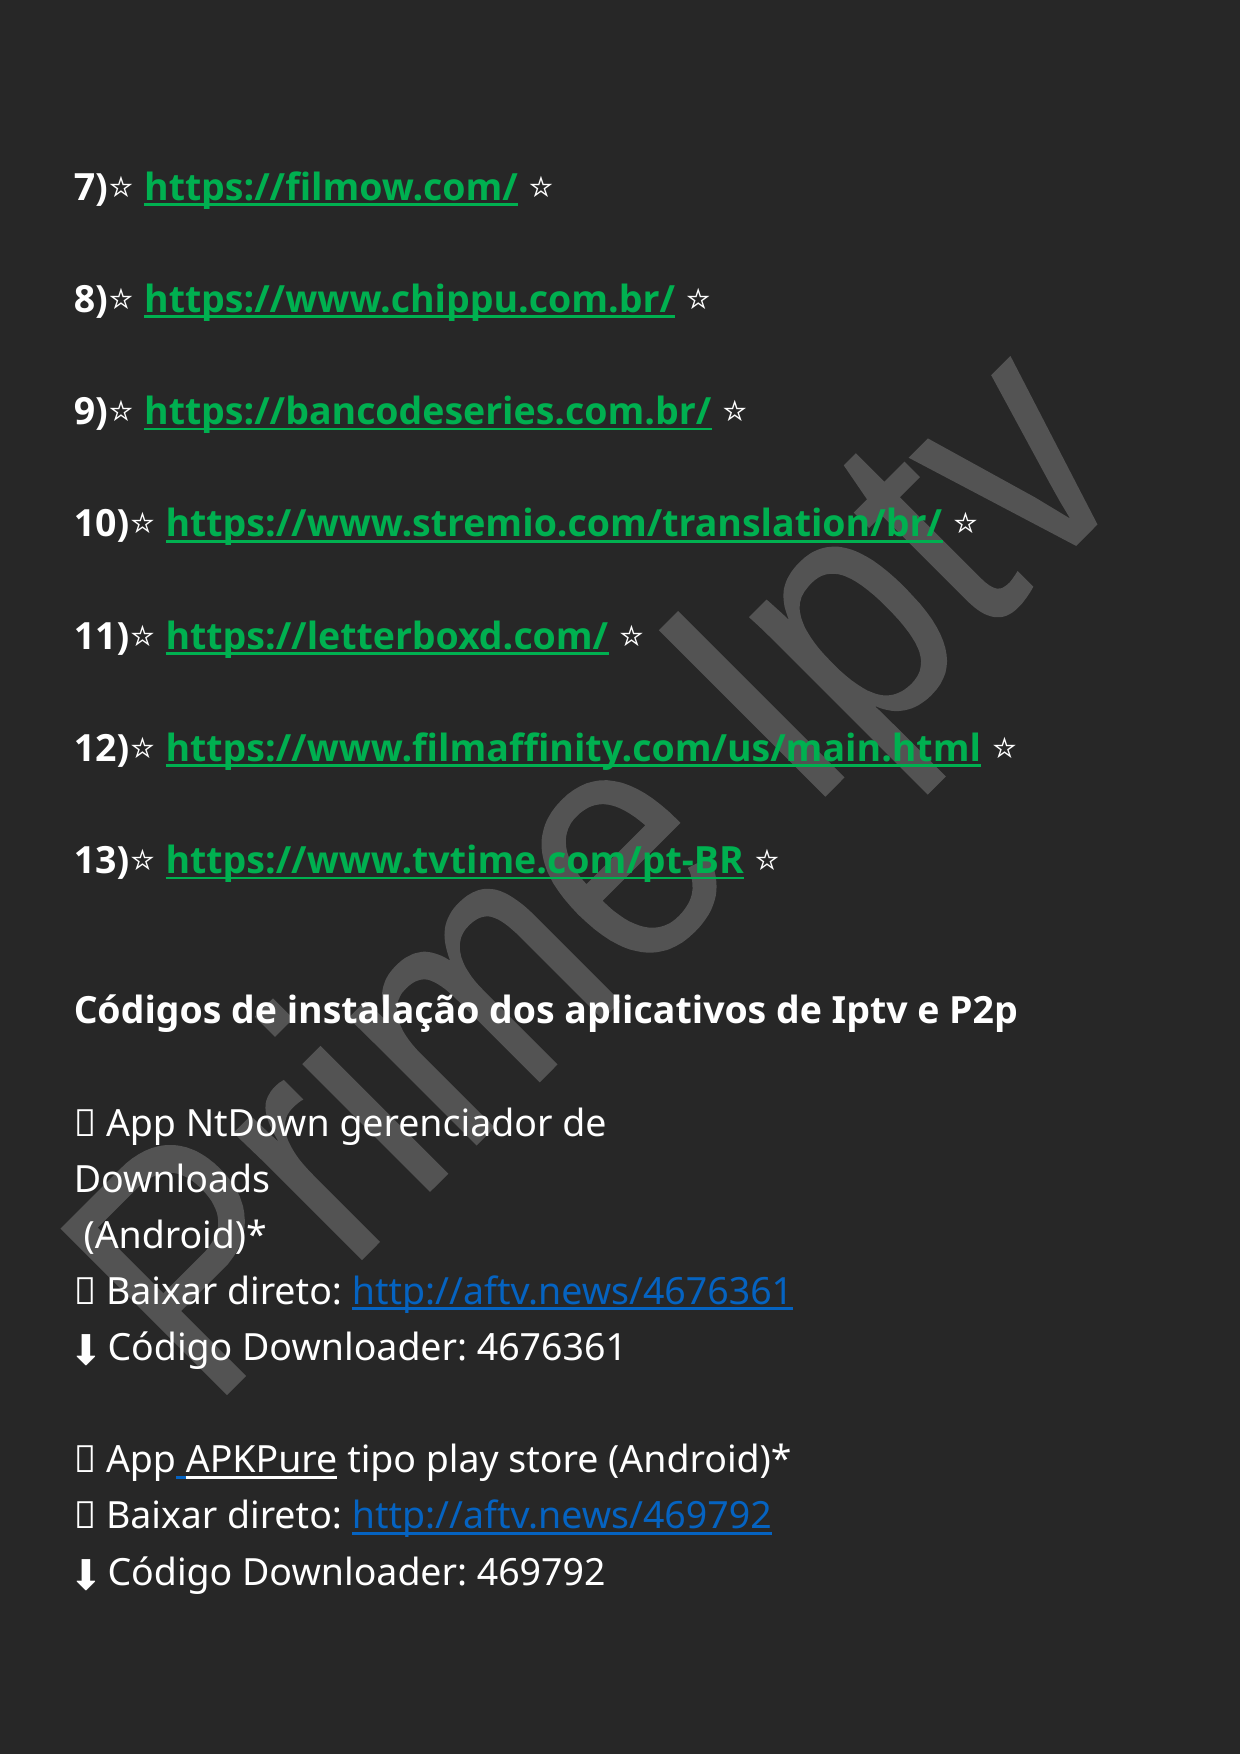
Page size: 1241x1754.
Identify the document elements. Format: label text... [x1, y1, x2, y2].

text ⬇️ Código Downloader: 4676361 [73, 1320, 1165, 1371]
text 📱 App APKPure tipo play store (Android)* [73, 1433, 1165, 1484]
text 10)⭐ https://www.stremio.com/translation/br/ ⭐ [73, 497, 1165, 548]
text 13)⭐ https://www.tvtime.com/pt-BR ⭐ [73, 834, 1165, 885]
text 11)⭐ https://letterboxd.com/ ⭐ [73, 609, 1165, 660]
text 🔗 Baixar direto: http://aftv.news/469792 [73, 1489, 1165, 1540]
text 📱 App NtDown gerenciador de [73, 1096, 1165, 1147]
text ⬇️ Código Downloader: 469792 [73, 1545, 1165, 1596]
text Downloads [73, 1152, 1165, 1203]
text 🔗 Baixar direto: http://aftv.news/4676361 [73, 1264, 1165, 1315]
text 7)⭐ https://filmow.com/ ⭐ [73, 160, 1165, 211]
text 12)⭐ https://www.filmaffinity.com/us/main.html ⭐ [73, 721, 1165, 772]
text Códigos de instalação dos aplicativos de Iptv e P2p [73, 983, 1165, 1034]
text (Android)* [73, 1208, 1165, 1259]
text 9)⭐ https://bancodeseries.com.br/ ⭐ [73, 384, 1165, 436]
text 8)⭐ https://www.chippu.com.br/ ⭐ [73, 272, 1165, 323]
